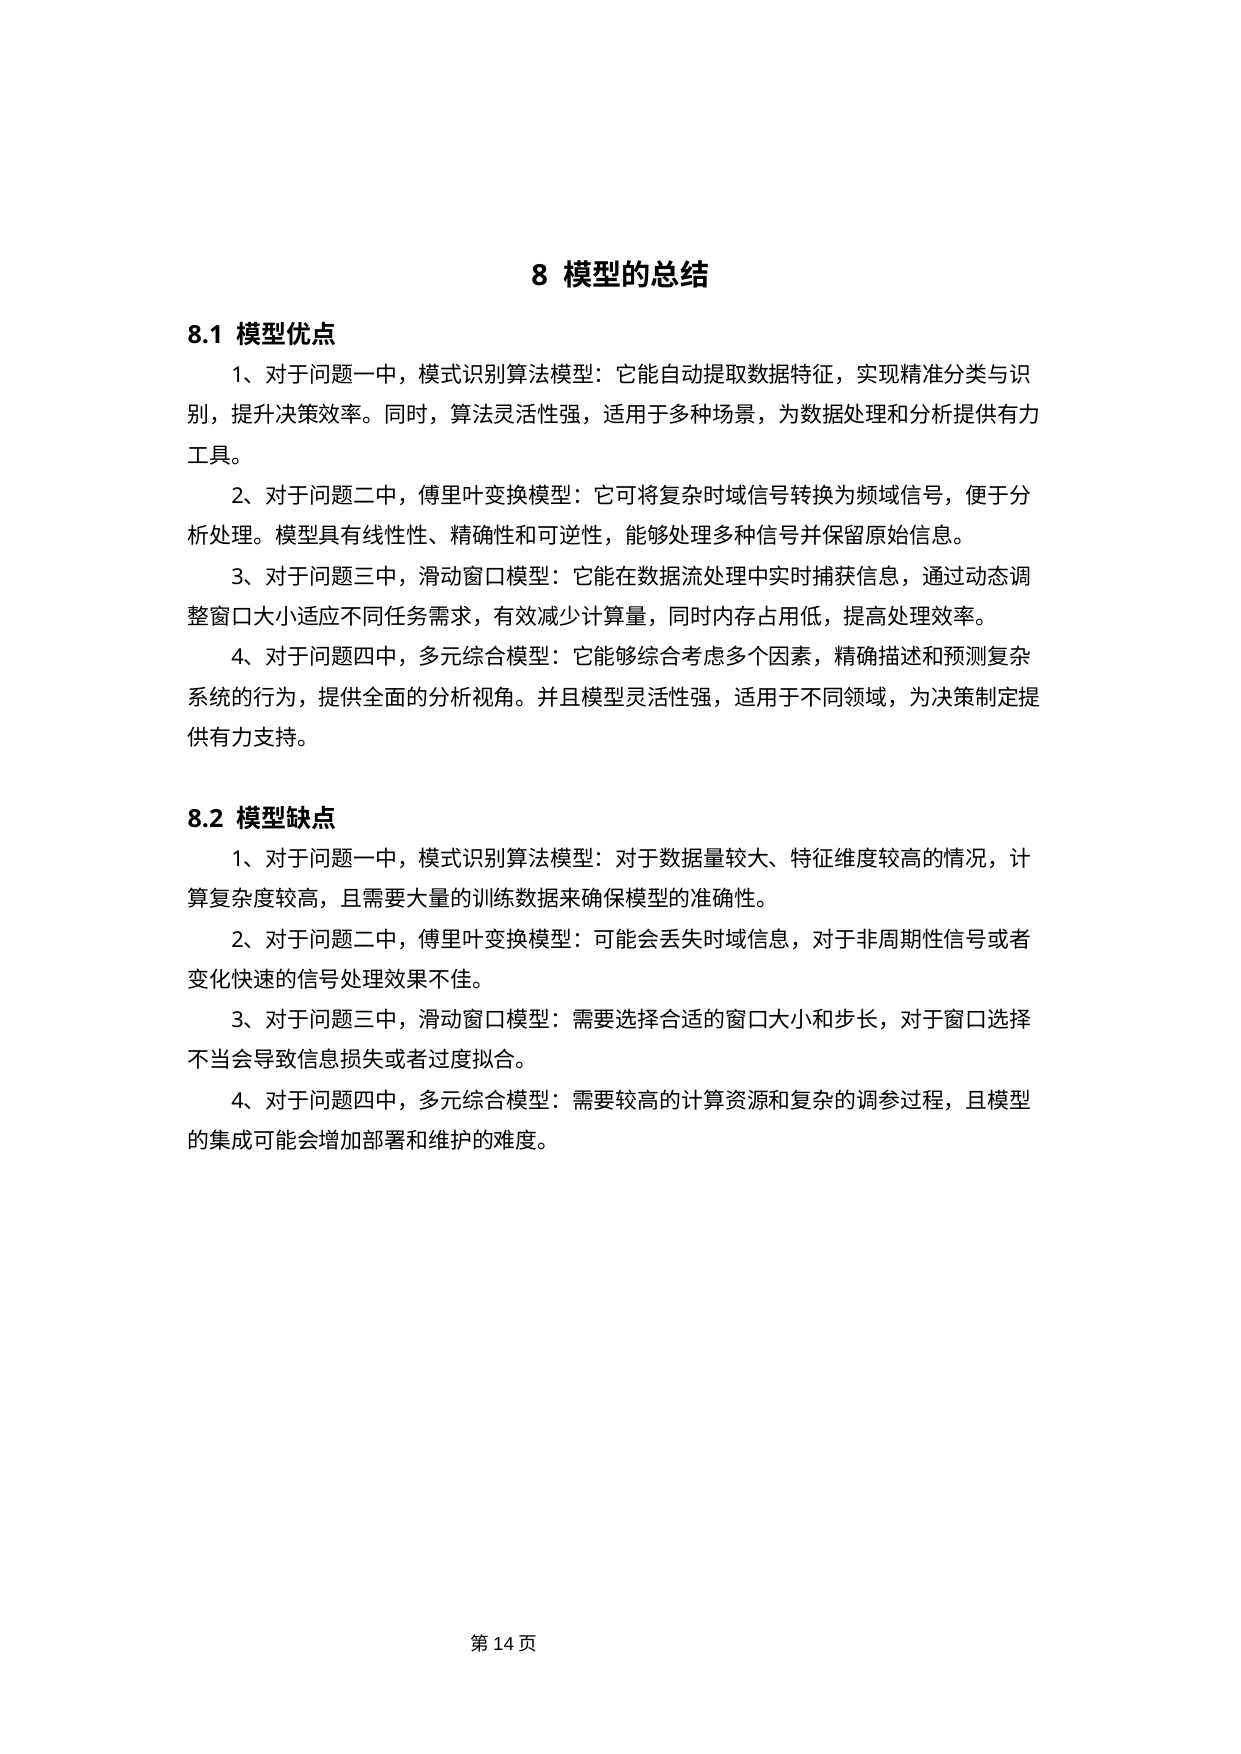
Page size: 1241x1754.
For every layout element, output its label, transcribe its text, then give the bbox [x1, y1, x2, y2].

text 4、对于问题四中，多元综合模型：它能够综合考虑多个因素，精确描述和预测复杂系统的行为，提供全面的分析视角。并且模型灵活性强，适用于不同领域，为决策制定提供有力支持。 [187, 635, 1053, 756]
text 8.1 模型优点 [187, 313, 1053, 353]
text 2、对于问题二中，傅里叶变换模型：可能会丢失时域信息，对于非周期性信号或者变化快速的信号处理效果不佳。 [187, 917, 1053, 998]
text 1、对于问题一中，模式识别算法模型：对于数据量较大、特征维度较高的情况，计算复杂度较高，且需要大量的训练数据来确保模型的准确性。 [187, 837, 1053, 917]
text 3、对于问题三中，滑动窗口模型：它能在数据流处理中实时捕获信息，通过动态调整窗口大小适应不同任务需求，有效减少计算量，同时内存占用低，提高处理效率。 [187, 554, 1053, 635]
text 3、对于问题三中，滑动窗口模型：需要选择合适的窗口大小和步长，对于窗口选择不当会导致信息损失或者过度拟合。 [187, 998, 1053, 1078]
text 1、对于问题一中，模式识别算法模型：它能自动提取数据特征，实现精准分类与识别，提升决策效率。同时，算法灵活性强，适用于多种场景，为数据处理和分析提供有力工具。 [187, 353, 1053, 474]
text 8.2 模型缺点 [187, 796, 1053, 837]
text 4、对于问题四中，多元综合模型：需要较高的计算资源和复杂的调参过程，且模型的集成可能会增加部署和维护的难度。 [187, 1078, 1053, 1159]
text 8 模型的总结 [187, 232, 1053, 313]
text 2、对于问题二中，傅里叶变换模型：它可将复杂时域信号转换为频域信号，便于分析处理。模型具有线性性、精确性和可逆性，能够处理多种信号并保留原始信息。 [187, 474, 1053, 554]
